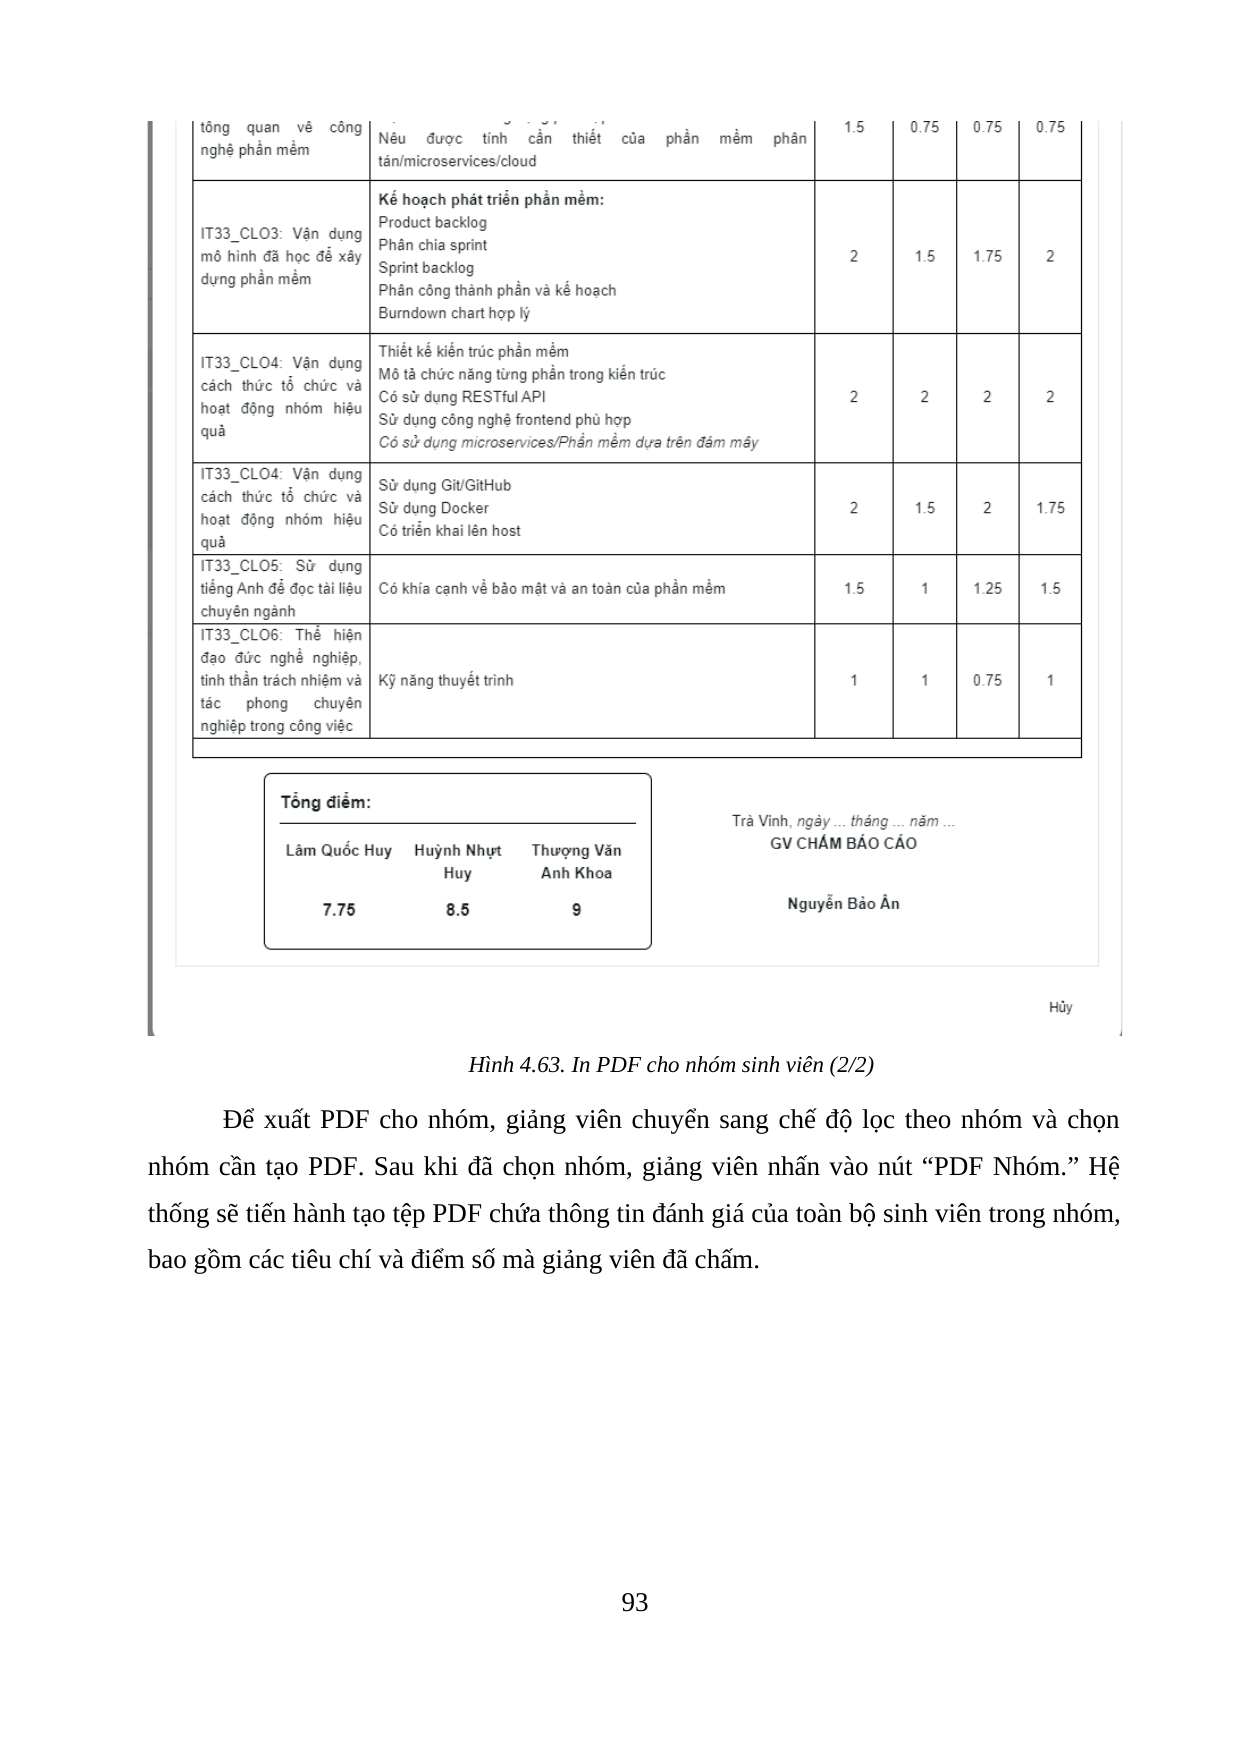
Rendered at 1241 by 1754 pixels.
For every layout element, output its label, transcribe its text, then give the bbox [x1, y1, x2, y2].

picture [147, 121, 1123, 1036]
text Để xuất PDF cho nhóm, giảng viên chuyển sang chế độ lọc theo nhóm và chọn nhóm cần tạo PDF. Sau khi đã chọn nhóm, giảng viên nhấn vào nút “PDF Nhóm.” Hệ thống sẽ tiến hành tạo tệp PDF chứa thông tin đánh giá của toàn bộ sinh viên trong nhóm, bao gồm các tiêu chí và điểm số mà giảng viên đã chấm. [148, 1103, 1122, 1275]
text Hình 4.63. In PDF cho nhóm sinh viên (2/2) [148, 1052, 1122, 1078]
